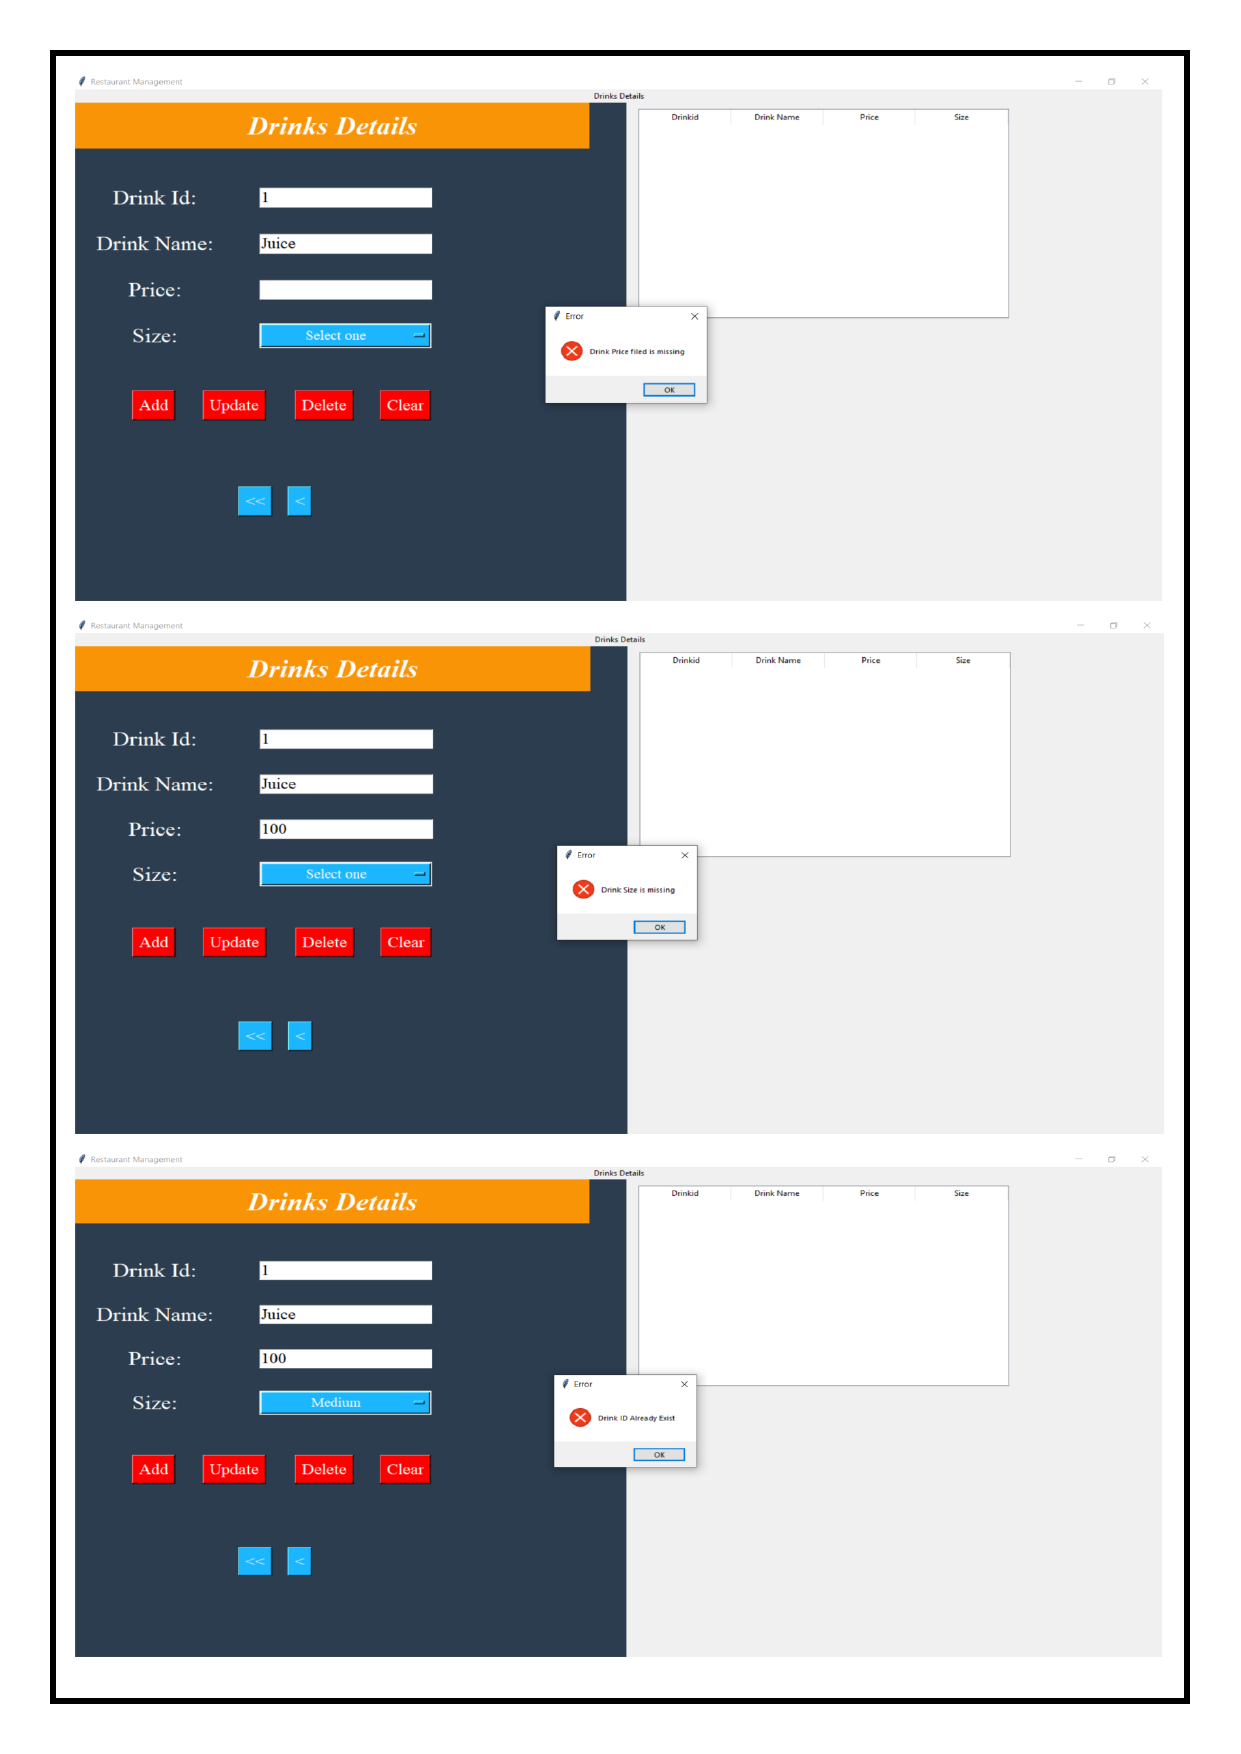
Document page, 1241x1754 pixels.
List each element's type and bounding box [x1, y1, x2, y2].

picture [75, 618, 1165, 1134]
picture [75, 1152, 1163, 1657]
picture [75, 75, 1163, 601]
